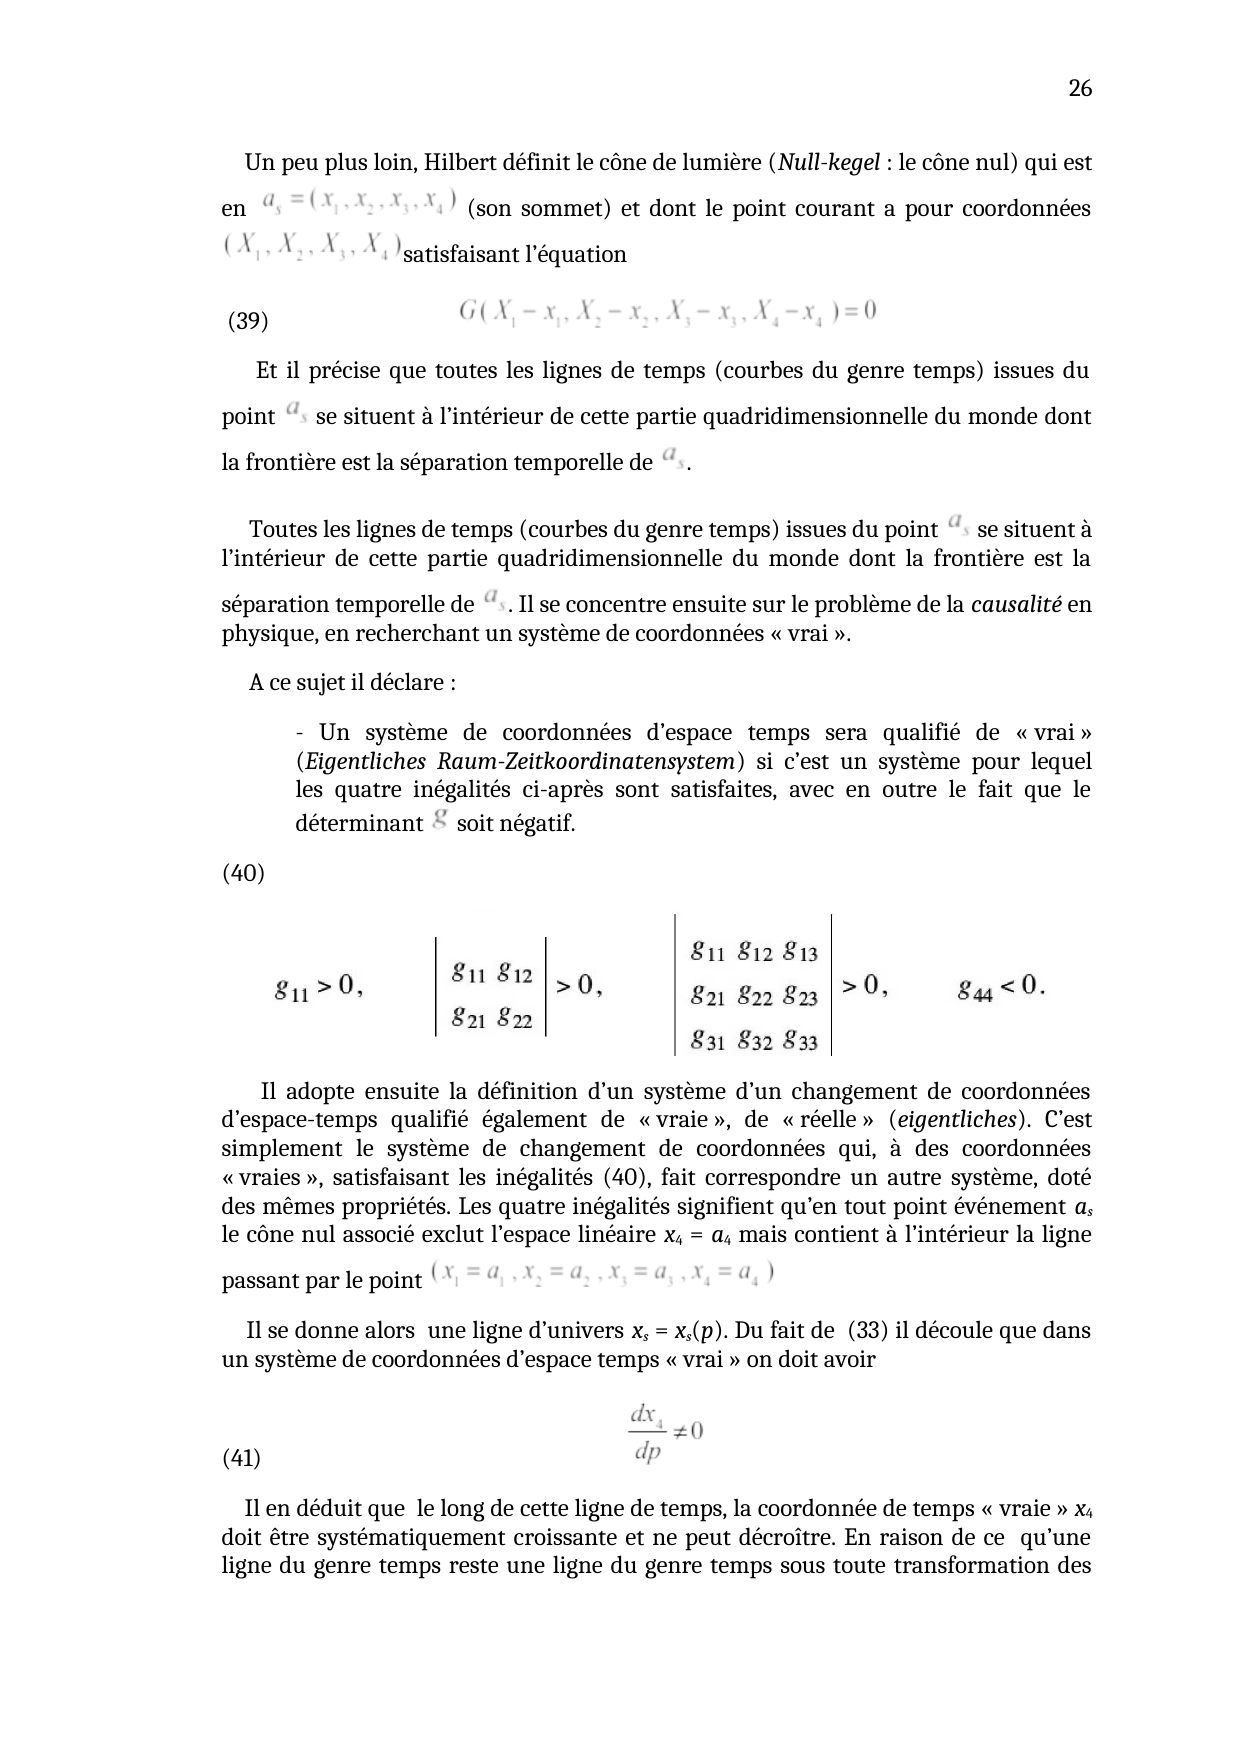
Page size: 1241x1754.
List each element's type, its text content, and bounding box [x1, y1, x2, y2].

text Et il précise que toutes les lignes de temps (courbes du genre temps) issues du point se situent à l’intérieur de cette partie quadridimensionnelle du monde dont la frontière est la séparation temporelle de . [221, 356, 1093, 477]
text Il adopte ensuite la définition d’un système d’un changement de coordonnées d’espace-temps qualifié également de « vraie », de « réelle » (eigentliches). C’est simplement le système de changement de coordonnées qui, à des coordonnées « vraies », satisfaisant les inégalités (40), fait correspondre un autre système, doté des mêmes propriétés. Les quatre inégalités signifient qu’en tout point événement as le cône nul associé exclut l’espace linéaire x4 = a4 mais contient à l’intérieur la ligne passant par le point [221, 1077, 1093, 1295]
text - Un système de coordonnées d’espace temps sera qualifié de « vrai » (Eigentliches Raum-Zeitkoordinatensystem) si c’est un système pour lequel les quatre inégalités ci-après sont satisfaites, avec en outre le fait que le déterminant soit négatif. [295, 718, 1093, 838]
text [221, 1494, 1093, 1580]
text (41) [221, 1394, 1093, 1473]
text Un peu plus loin, Hilbert définit le cône de lumière (Null-kegel : le cône nul) qui est en (son sommet) et dont le point courant a pour coordonnées satisfaisant l’équation [221, 148, 1093, 268]
text A ce sujet il déclare : [221, 668, 1093, 697]
picture [262, 908, 1052, 1056]
text (40) [221, 859, 1093, 887]
text Il se donne alors une ligne d’univers xs = xs(p). Du fait de (33) il découle que dans un système de coordonnées d’espace temps « vrai » on doit avoir [221, 1316, 1093, 1373]
text (39) [221, 289, 1093, 335]
text Toutes les lignes de temps (courbes du genre temps) issues du point se situent à l’intérieur de cette partie quadridimensionnelle du monde dont la frontière est la séparation temporelle de . Il se concentre ensuite sur le problème de la causalité en physique, en recherchant un système de coordonnées « vrai ». [221, 498, 1093, 647]
